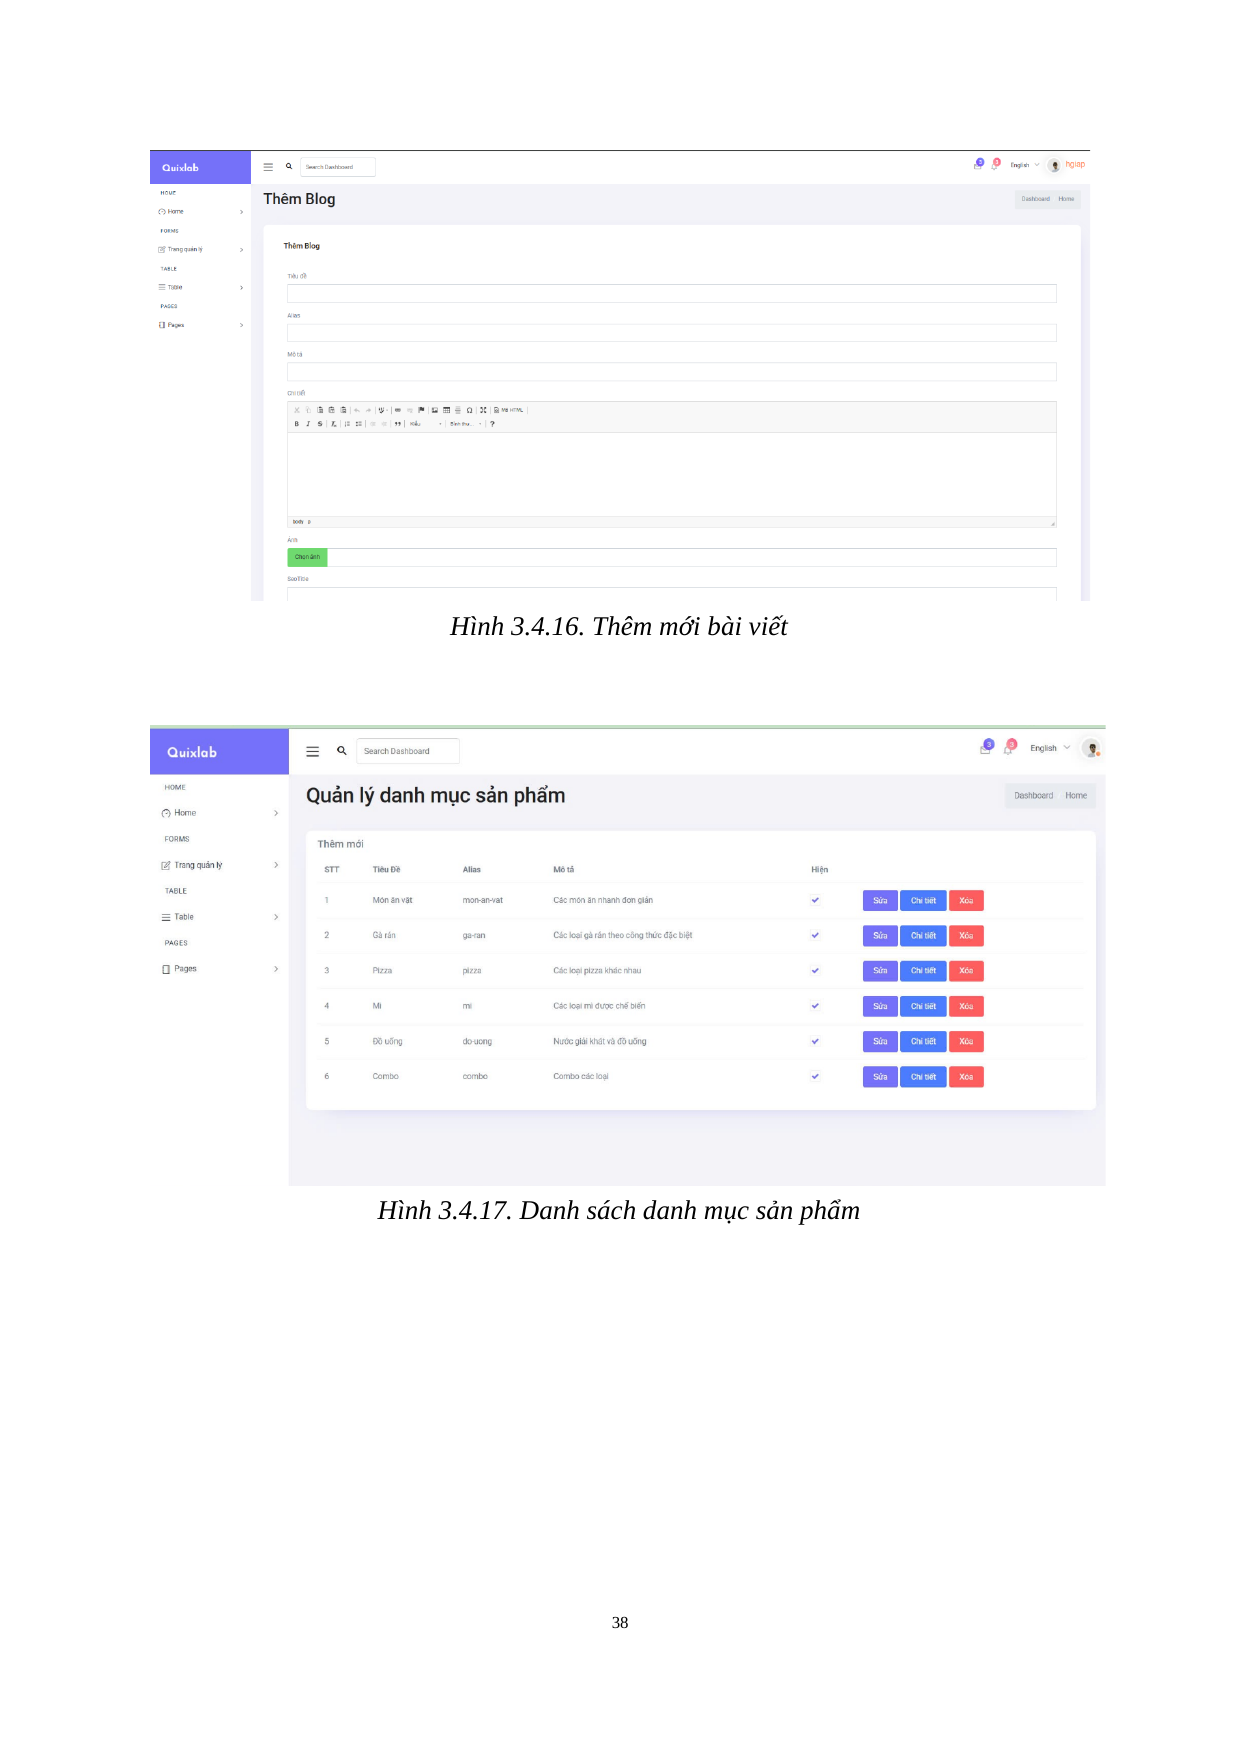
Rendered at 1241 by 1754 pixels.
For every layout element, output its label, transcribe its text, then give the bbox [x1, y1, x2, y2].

text Hình 3.4.16. Thêm mới bài viết [150, 601, 1090, 641]
text Hình 3.4.17. Danh sách danh mục sản phẩm [150, 1186, 1090, 1226]
picture [150, 725, 1106, 1186]
picture [150, 150, 1091, 601]
